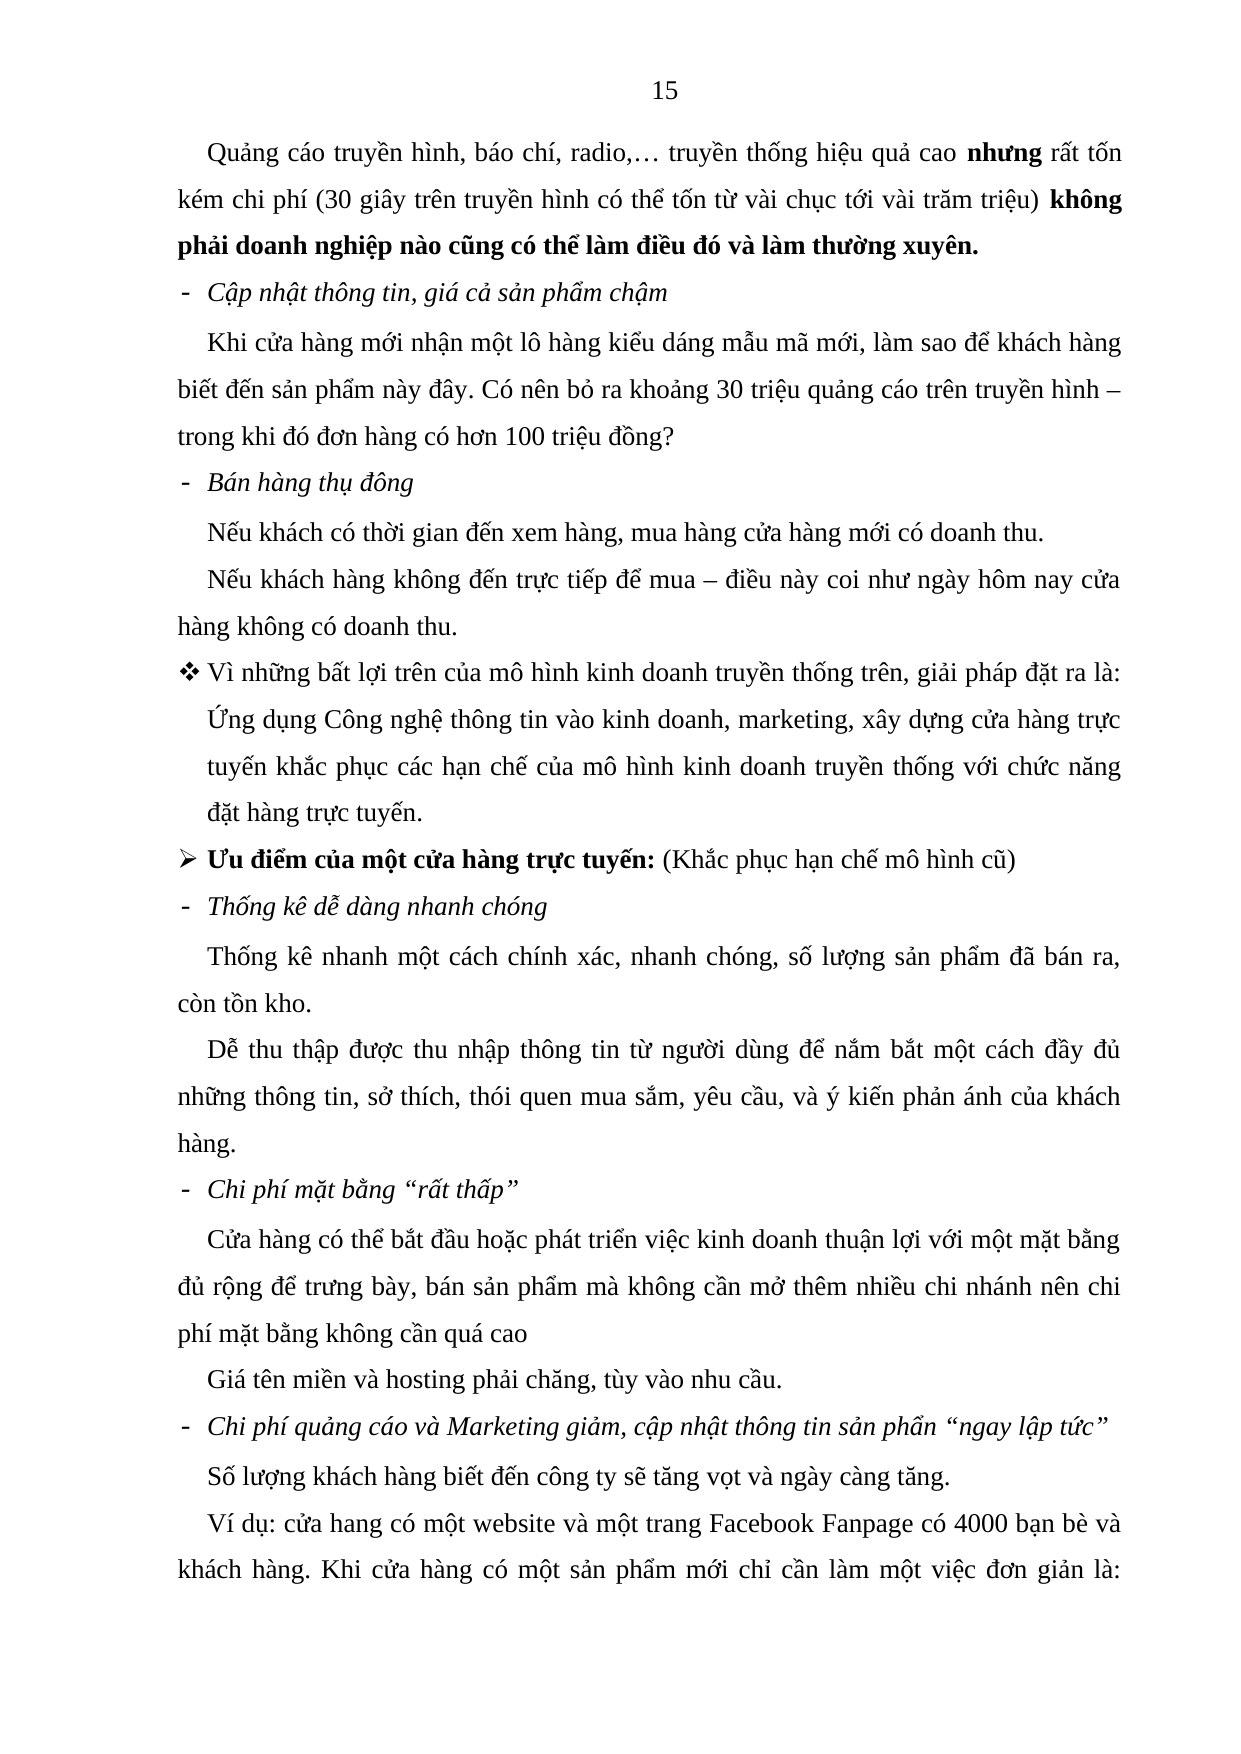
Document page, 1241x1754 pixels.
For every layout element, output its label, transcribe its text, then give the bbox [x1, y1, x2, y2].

list Ưu điểm của một cửa hàng trực tuyến: (Khắc phục hạn chế mô hình cũ) [177, 843, 1122, 874]
text Khi cửa hàng mới nhận một lô hàng kiểu dáng mẫu mã mới, làm sao để khách hàng biết đến sản phẩm này đây. Có nên bỏ ra khoảng 30 triệu quảng cáo trên truyền hình – trong khi đó đơn hàng có hơn 100 triệu đồng? [177, 326, 1122, 451]
list Vì những bất lợi trên của mô hình kinh doanh truyền thống trên, giải pháp đặt ra là: Ứng dụng Công nghệ thông tin vào kinh doanh, marketing, xây dựng cửa hàng trực tuyến khắc phục các hạn chế của mô hình kinh doanh truyền thống với chức năng đặt hàng trực tuyến. [177, 656, 1122, 828]
list Thống kê dễ dàng nhanh chóng [177, 890, 1122, 923]
text Dễ thu thập được thu nhập thông tin từ người dùng để nắm bắt một cách đầy đủ những thông tin, sở thích, thói quen mua sắm, yêu cầu, và ý kiến phản ánh của khách hàng. [177, 1033, 1122, 1158]
text Quảng cáo truyền hình, báo chí, radio,… truyền thống hiệu quả cao nhưng rất tốn kém chi phí (30 giây trên truyền hình có thể tốn từ vài chục tới vài trăm triệu) không phải doanh nghiệp nào cũng có thể làm điều đó và làm thường xuyên. [177, 136, 1122, 261]
text Thống kê nhanh một cách chính xác, nhanh chóng, số lượng sản phẩm đã bán ra, còn tồn kho. [177, 940, 1122, 1018]
list Bán hàng thụ đông [177, 466, 1122, 500]
text Nếu khách hàng không đến trực tiếp để mua – điều này coi như ngày hôm nay cửa hàng không có doanh thu. [177, 563, 1122, 641]
text Số lượng khách hàng biết đến công ty sẽ tăng vọt và ngày càng tăng. [177, 1460, 1122, 1491]
text Nếu khách có thời gian đến xem hàng, mua hàng cửa hàng mới có doanh thu. [177, 516, 1122, 547]
text Cửa hàng có thể bắt đầu hoặc phát triển việc kinh doanh thuận lợi với một mặt bằng đủ rộng để trưng bày, bán sản phẩm mà không cần mở thêm nhiều chi nhánh nên chi phí mặt bằng không cần quá cao [177, 1223, 1122, 1348]
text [177, 1507, 1122, 1585]
text Giá tên miền và hosting phải chăng, tùy vào nhu cầu. [177, 1363, 1122, 1395]
list Cập nhật thông tin, giá cả sản phẩm chậm [177, 276, 1122, 309]
list Chi phí quảng cáo và Marketing giảm, cập nhật thông tin sản phẩn “ngay lập tức” [177, 1410, 1122, 1444]
list Chi phí mặt bằng “rất thấp” [177, 1173, 1122, 1207]
